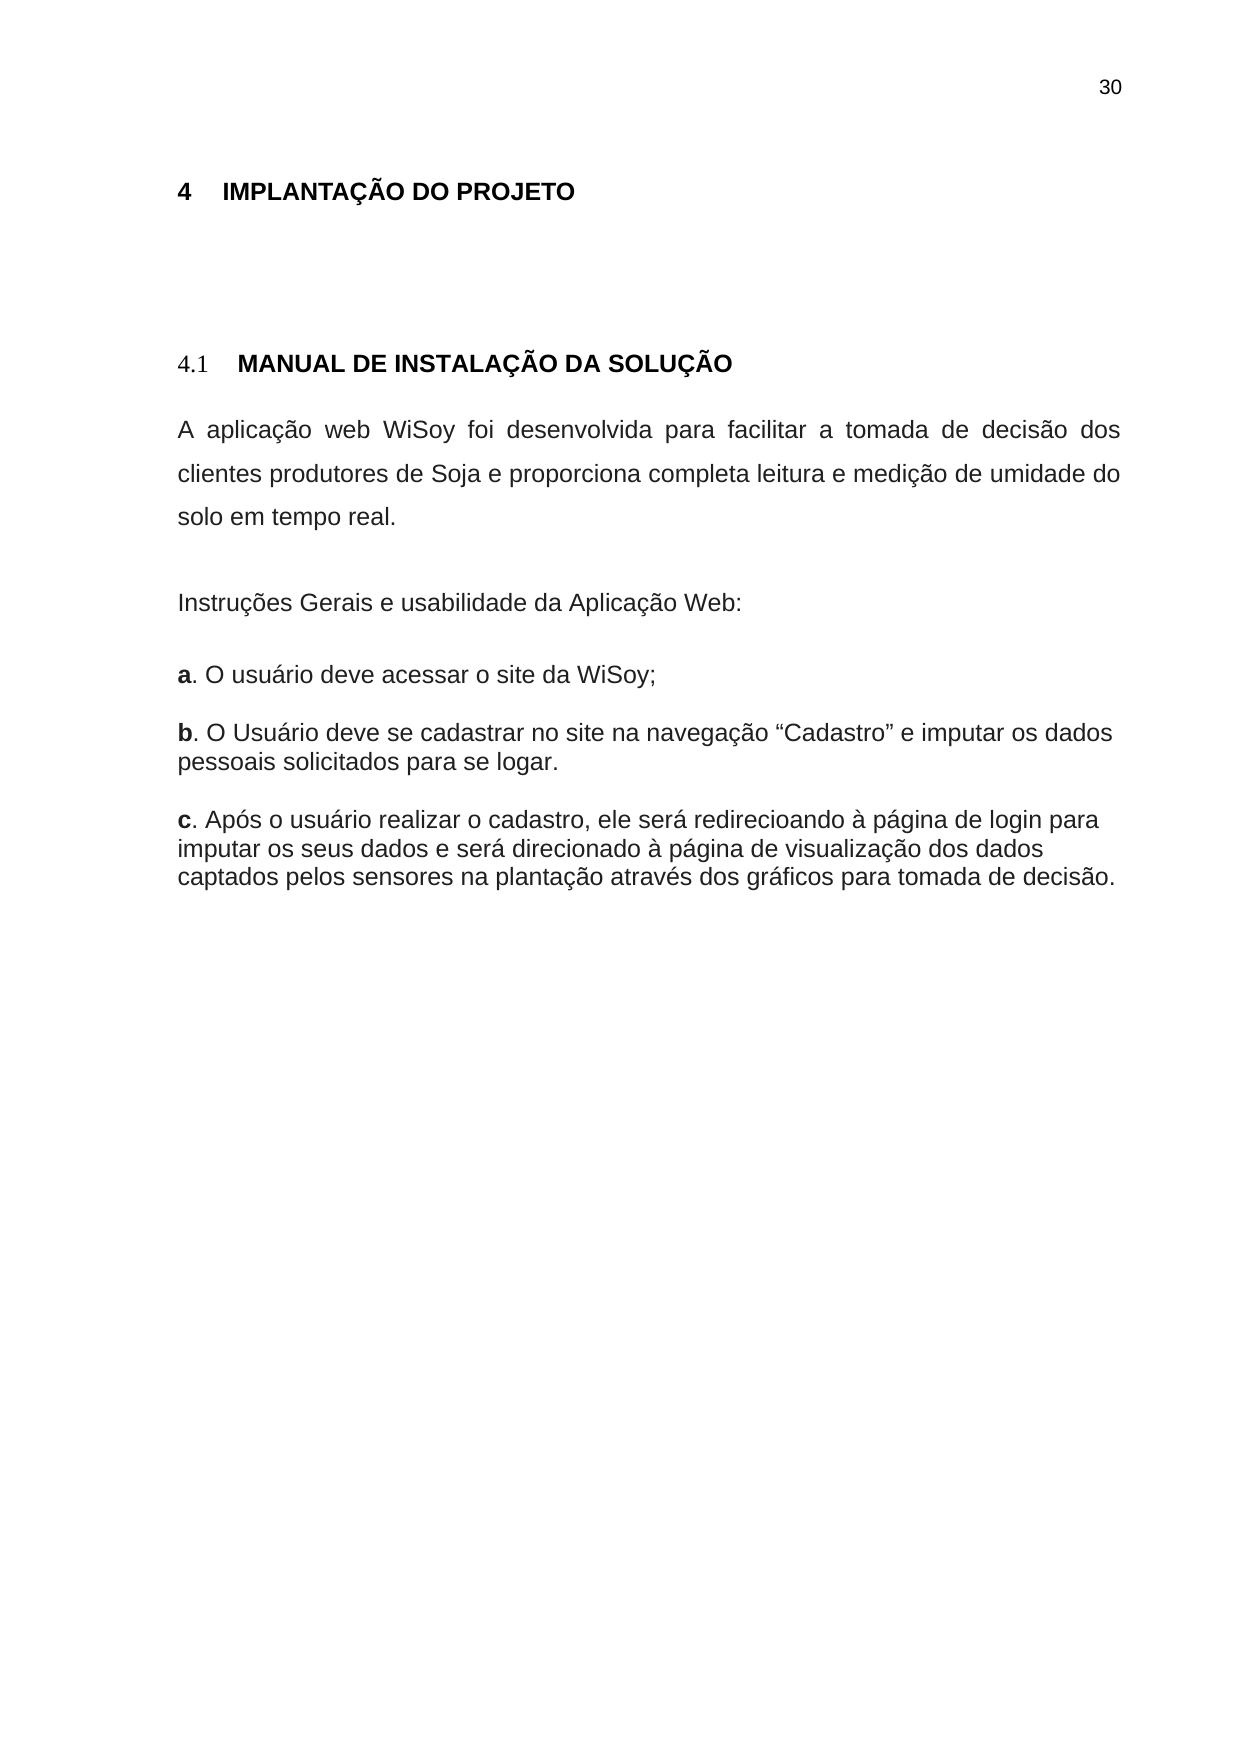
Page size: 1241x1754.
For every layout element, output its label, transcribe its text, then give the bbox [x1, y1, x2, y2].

text A aplicação web WiSoy foi desenvolvida para facilitar a tomada de decisão dos clientes produtores de Soja e proporciona completa leitura e medição de umidade do solo em tempo real. [177, 415, 1122, 530]
text b. O Usuário deve se cadastrar no site na navegação “Cadastro” e imputar os dados pessoais solicitados para se logar. [177, 718, 1122, 776]
text Instruções Gerais e usabilidade da Aplicação Web: [177, 588, 1122, 617]
subtitle Manual de Instalação da solução [177, 349, 1122, 378]
text a. O usuário deve acessar o site da WiSoy; [177, 660, 1122, 689]
subtitle implantação do projeto [177, 177, 1122, 206]
text c. Após o usuário realizar o cadastro, ele será redirecioando à página de login para imputar os seus dados e será direcionado à página de visualização dos dados captados pelos sensores na plantação através dos gráficos para tomada de decisão. [177, 805, 1122, 920]
